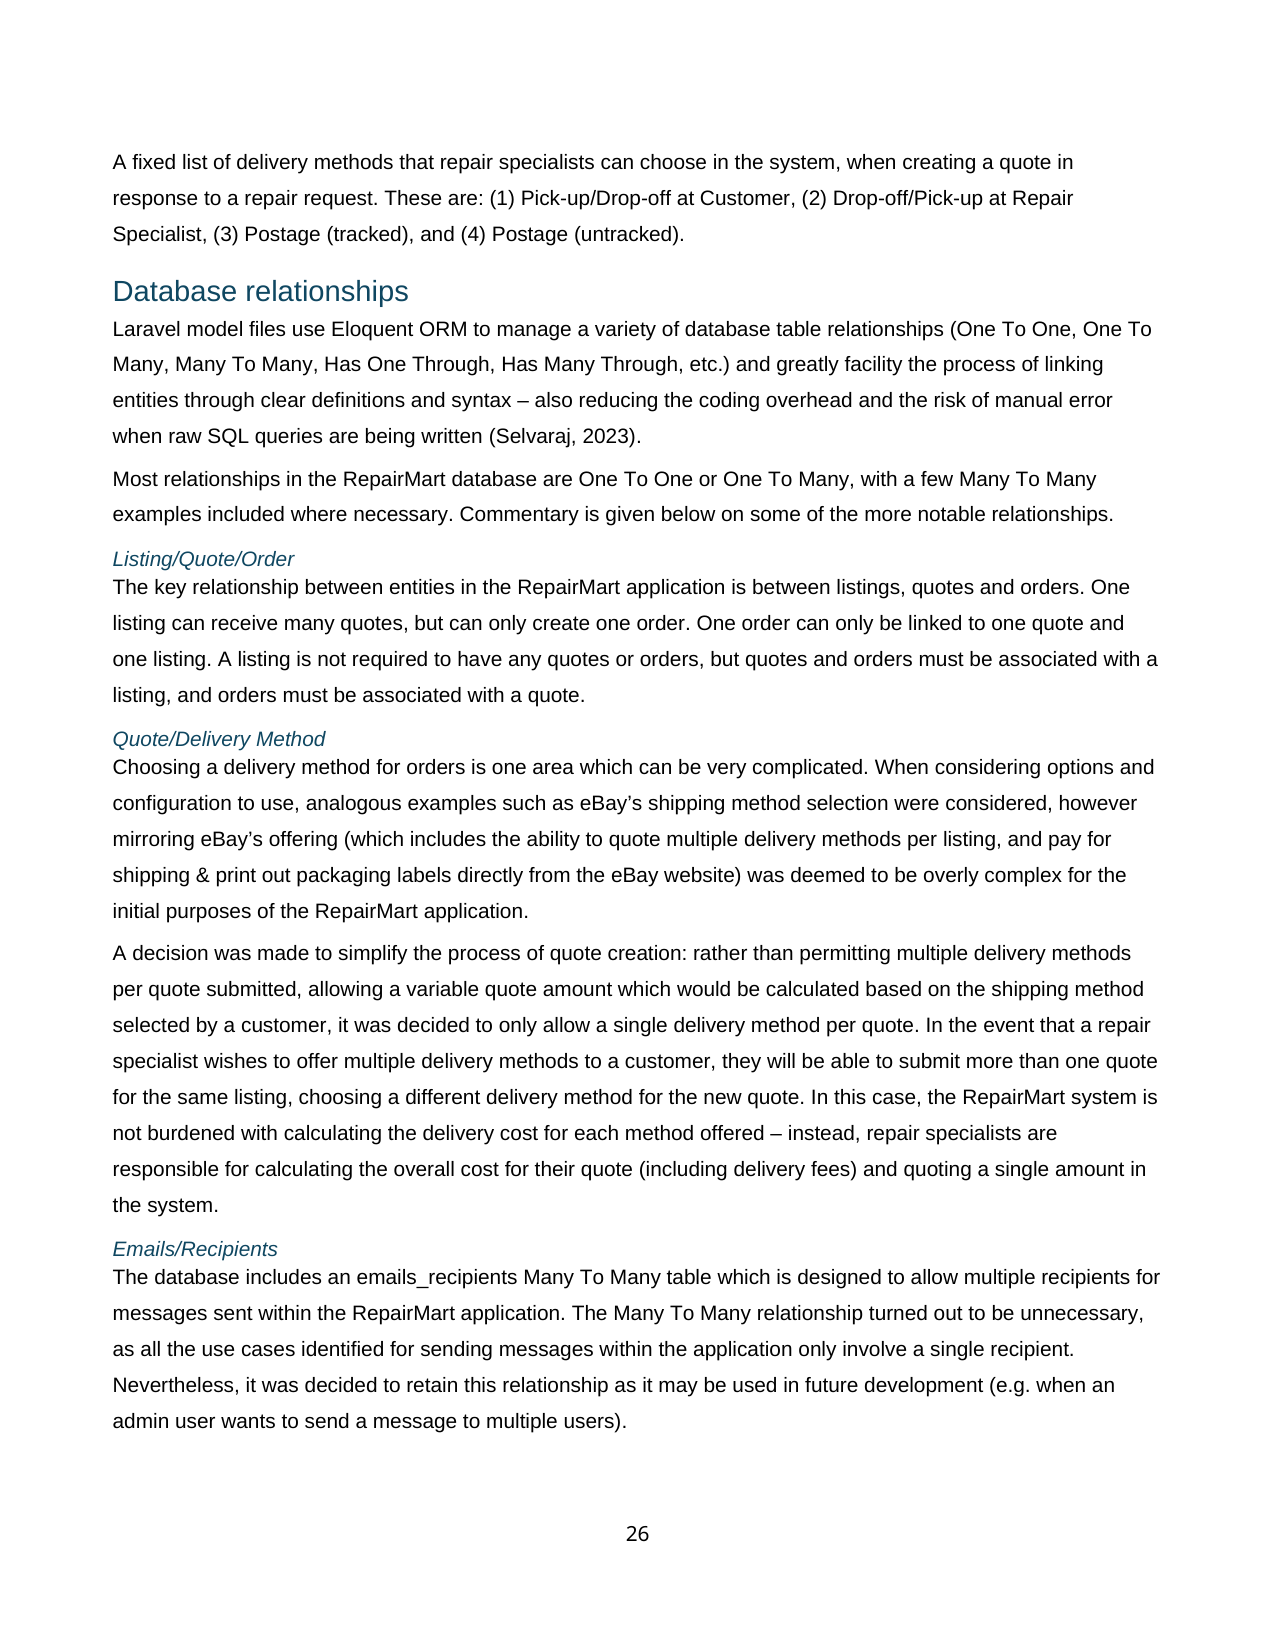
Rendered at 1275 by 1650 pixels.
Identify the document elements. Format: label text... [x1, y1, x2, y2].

subtitle Emails/Recipients [112, 1237, 1162, 1261]
text The key relationship between entities in the RepairMart application is between listings, quotes and orders. One listing can receive many quotes, but can only create one order. One order can only be linked to one quote and one listing. A listing is not required to have any quotes or orders, but quotes and orders must be associated with a listing, and orders must be associated with a quote. [112, 575, 1162, 706]
text The database includes an emails_recipients Many To Many table which is designed to allow multiple recipients for messages sent within the RepairMart application. The Many To Many relationship turned out to be unnecessary, as all the use cases identified for sending messages within the application only involve a single recipient. Nevertheless, it was decided to retain this relationship as it may be used in future development (e.g. when an admin user wants to send a message to multiple users). [112, 1265, 1162, 1432]
subtitle Database relationships [112, 274, 1162, 308]
text Most relationships in the RepairMart database are One To One or One To Many, with a few Many To Many examples included where necessary. Commentary is given below on some of the more notable relationships. [112, 466, 1162, 526]
subtitle Quote/Delivery Method [112, 727, 1162, 751]
text A fixed list of delivery methods that repair specialists can choose in the system, when creating a quote in response to a repair request. These are: (1) Pick-up/Drop-off at Customer, (2) Drop-off/Pick-up at Repair Specialist, (3) Postage (tracked), and (4) Postage (untracked). [112, 150, 1162, 246]
text A decision was made to simplify the process of quote creation: rather than permitting multiple delivery methods per quote submitted, allowing a variable quote amount which would be calculated based on the shipping method selected by a customer, it was decided to only allow a single delivery method per quote. In the event that a repair specialist wishes to offer multiple delivery methods to a customer, they will be able to submit more than one quote for the same listing, choosing a different delivery method for the new quote. In this case, the RepairMart system is not burdened with calculating the delivery cost for each method offered – instead, repair specialists are responsible for calculating the overall cost for their quote (including delivery fees) and quoting a single amount in the system. [112, 941, 1162, 1216]
text Choosing a delivery method for orders is one area which can be very complicated. When considering options and configuration to use, analogous examples such as eBay’s shipping method selection were considered, however mirroring eBay’s offering (which includes the ability to quote multiple delivery methods per listing, and pay for shipping & print out packaging labels directly from the eBay website) was deemed to be overly complex for the initial purposes of the RepairMart application. [112, 755, 1162, 923]
text Laravel model files use Eloquent ORM to manage a variety of database table relationships (One To One, One To Many, Many To Many, Has One Through, Has Many Through, etc.) and greatly facility the process of linking entities through clear definitions and syntax – also reducing the coding overhead and the risk of manual error when raw SQL queries are being written . [112, 316, 1162, 448]
subtitle Listing/Quote/Order [112, 547, 1162, 571]
